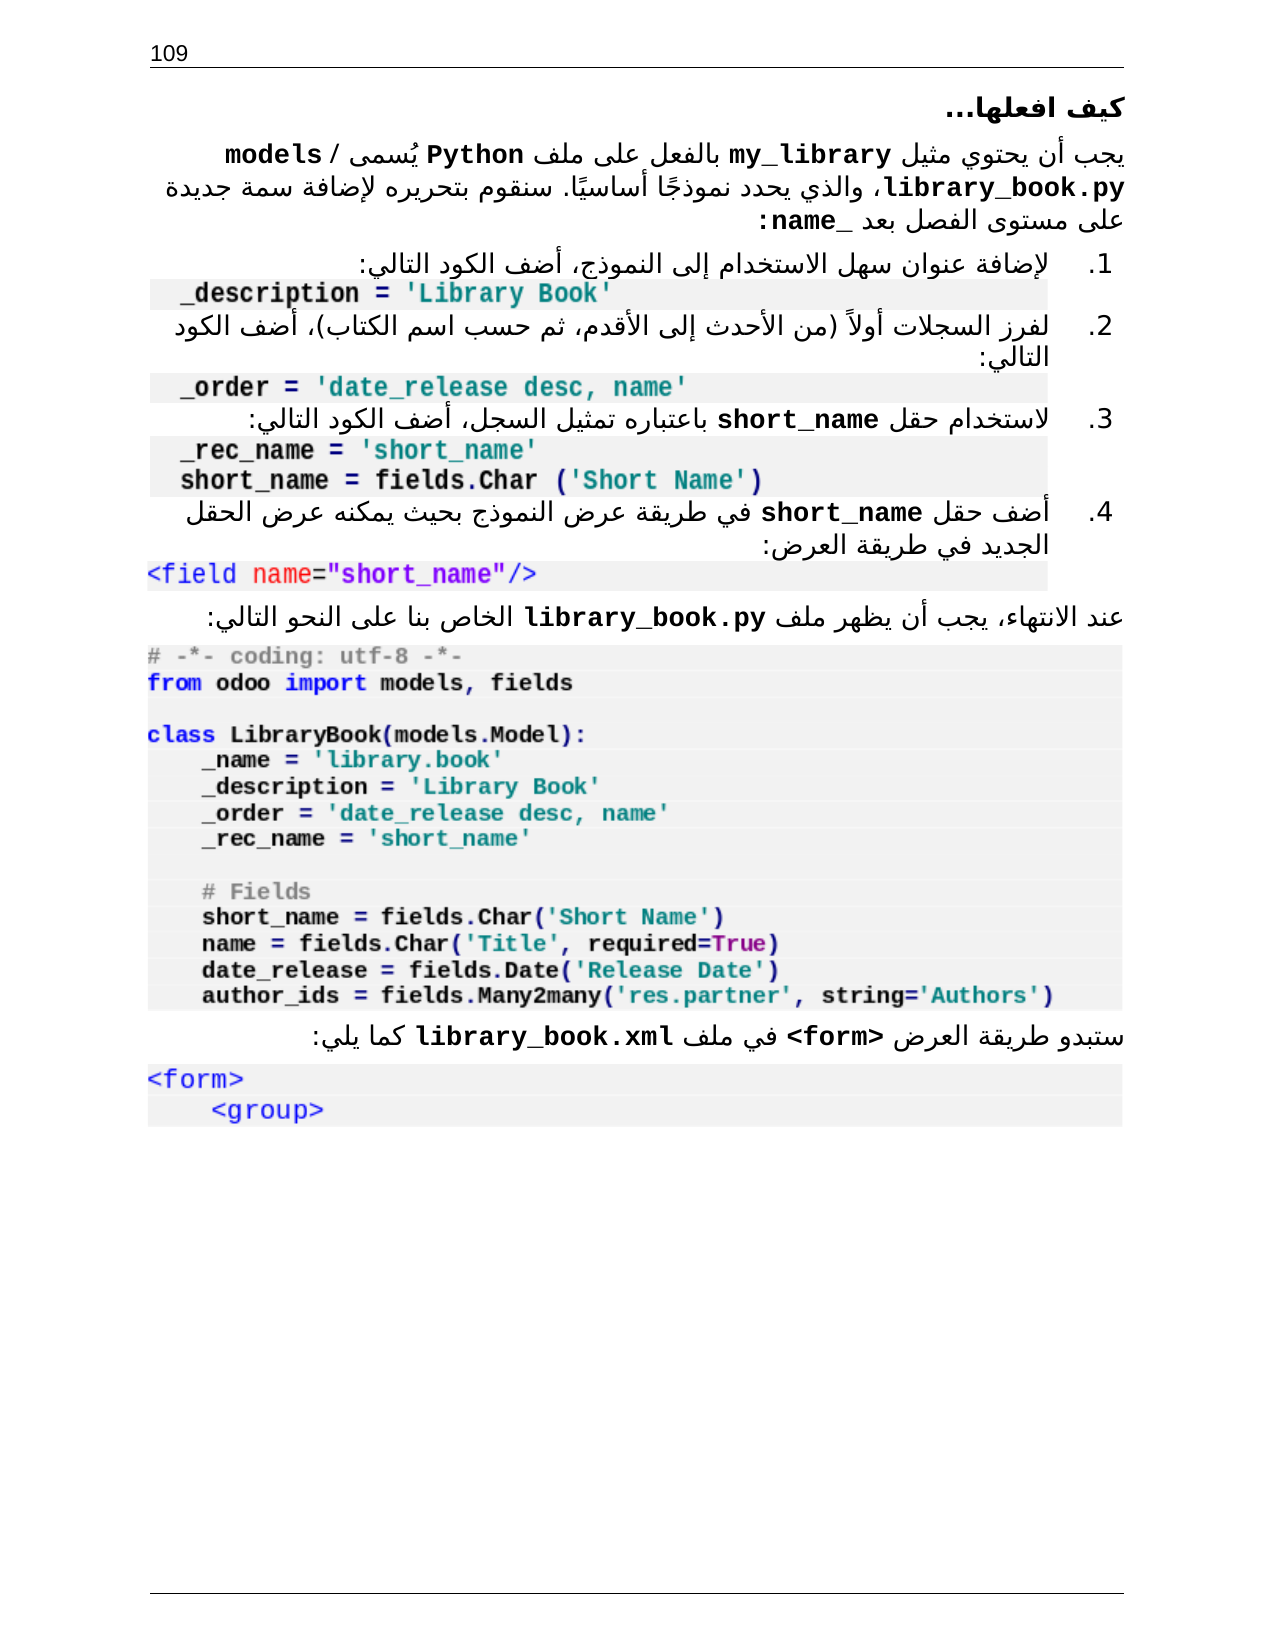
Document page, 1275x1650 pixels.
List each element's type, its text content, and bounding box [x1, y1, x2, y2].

text يجب أن يحتوي مثيل my_library بالفعل على ملف Python يُسمى models / library_book.py، والذي يحدد نموذجًا أساسيًا. سنقوم بتحريره لإضافة سمة جديدة على مستوى الفصل بعد _name: [150, 134, 1125, 238]
list أضف حقل short_name في طريقة عرض النموذج بحيث يمكنه عرض الحقل الجديد في طريقة العرض: [150, 496, 1087, 561]
text ستبدو طريقة العرض <form> في ملف library_book.xml كما يلي: [150, 1021, 1125, 1054]
list لفرز السجلات أولاً (من الأحدث إلى الأقدم، ثم حسب اسم الكتاب)، أضف الكود التالي: [150, 310, 1087, 373]
list لإضافة عنوان سهل الاستخدام إلى النموذج، أضف الكود التالي: [150, 248, 1087, 280]
text كيف افعلها... [150, 92, 1125, 124]
text عند الانتهاء، يجب أن يظهر ملف library_book.py الخاص بنا على النحو التالي: [150, 601, 1125, 635]
list لاستخدام حقل short_name باعتباره تمثيل السجل، أضف الكود التالي: [150, 403, 1087, 436]
